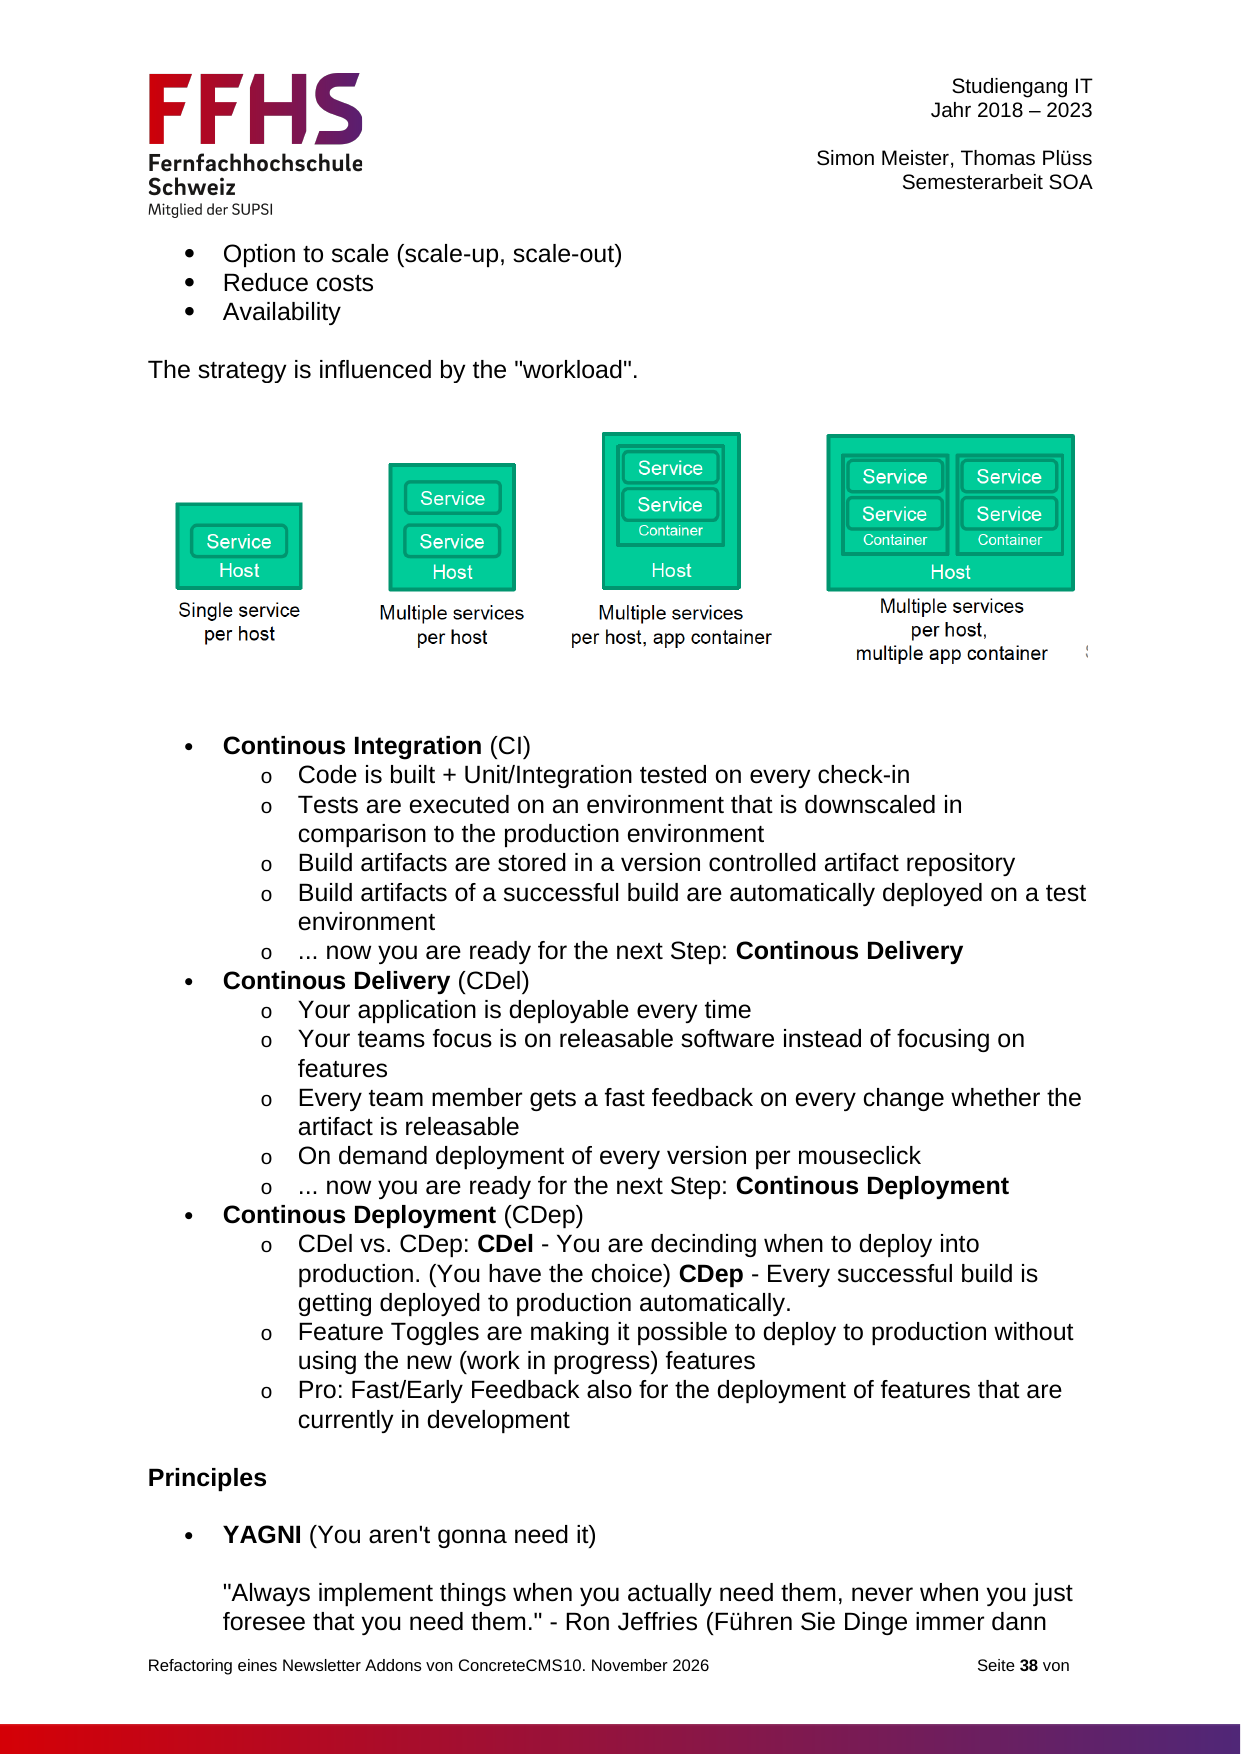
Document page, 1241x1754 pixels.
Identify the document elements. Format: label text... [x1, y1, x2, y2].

list Code is built + Unit/Integration tested on every check-in [260, 760, 1092, 789]
list Continous Integration (CI) [185, 731, 1092, 760]
list CDel vs. CDep: CDel - You are decinding when to deploy into production. (You have the choice) CDep - Every successful build is getting deployed to production automatically. [260, 1229, 1092, 1316]
list Every team member gets a fast feedback on every change whether the artifact is releasable [260, 1083, 1092, 1141]
list Build artifacts of a successful build are automatically deployed on a test environment [260, 878, 1092, 936]
list Availability [185, 297, 1092, 326]
list Tests are executed on an environment that is downscaled in comparison to the production environment [260, 789, 1092, 848]
list Pro: Fast/Early Feedback also for the deployment of features that are currently in development [260, 1375, 1092, 1433]
list YAGNI (You aren't gonna need it) [185, 1520, 1092, 1549]
list Continous Deployment (CDep) [185, 1201, 1092, 1229]
list Continous Delivery (CDel) [185, 966, 1092, 994]
list On demand deployment of every version per mouseclick [260, 1141, 1092, 1171]
picture [0, 1724, 1241, 1754]
list Your teams focus is on releasable software instead of focusing on features [260, 1024, 1092, 1083]
list Build artifacts are stored in a version controlled artifact repository [260, 848, 1092, 878]
list Option to scale (scale-up, scale-out) [185, 239, 1092, 268]
list Reduce costs [185, 268, 1092, 297]
picture [147, 383, 1088, 674]
list ... now you are ready for the next Step: Continous Deployment [260, 1171, 1092, 1201]
text The strategy is influenced by the "workload". [148, 355, 1092, 383]
text Principles [148, 1462, 1092, 1491]
list Feature Toggles are making it possible to deploy to production without using the new (work in progress) features [260, 1316, 1092, 1375]
list ... now you are ready for the next Step: Continous Delivery [260, 936, 1092, 966]
list Your application is deployable every time [260, 994, 1092, 1024]
picture [148, 73, 363, 218]
